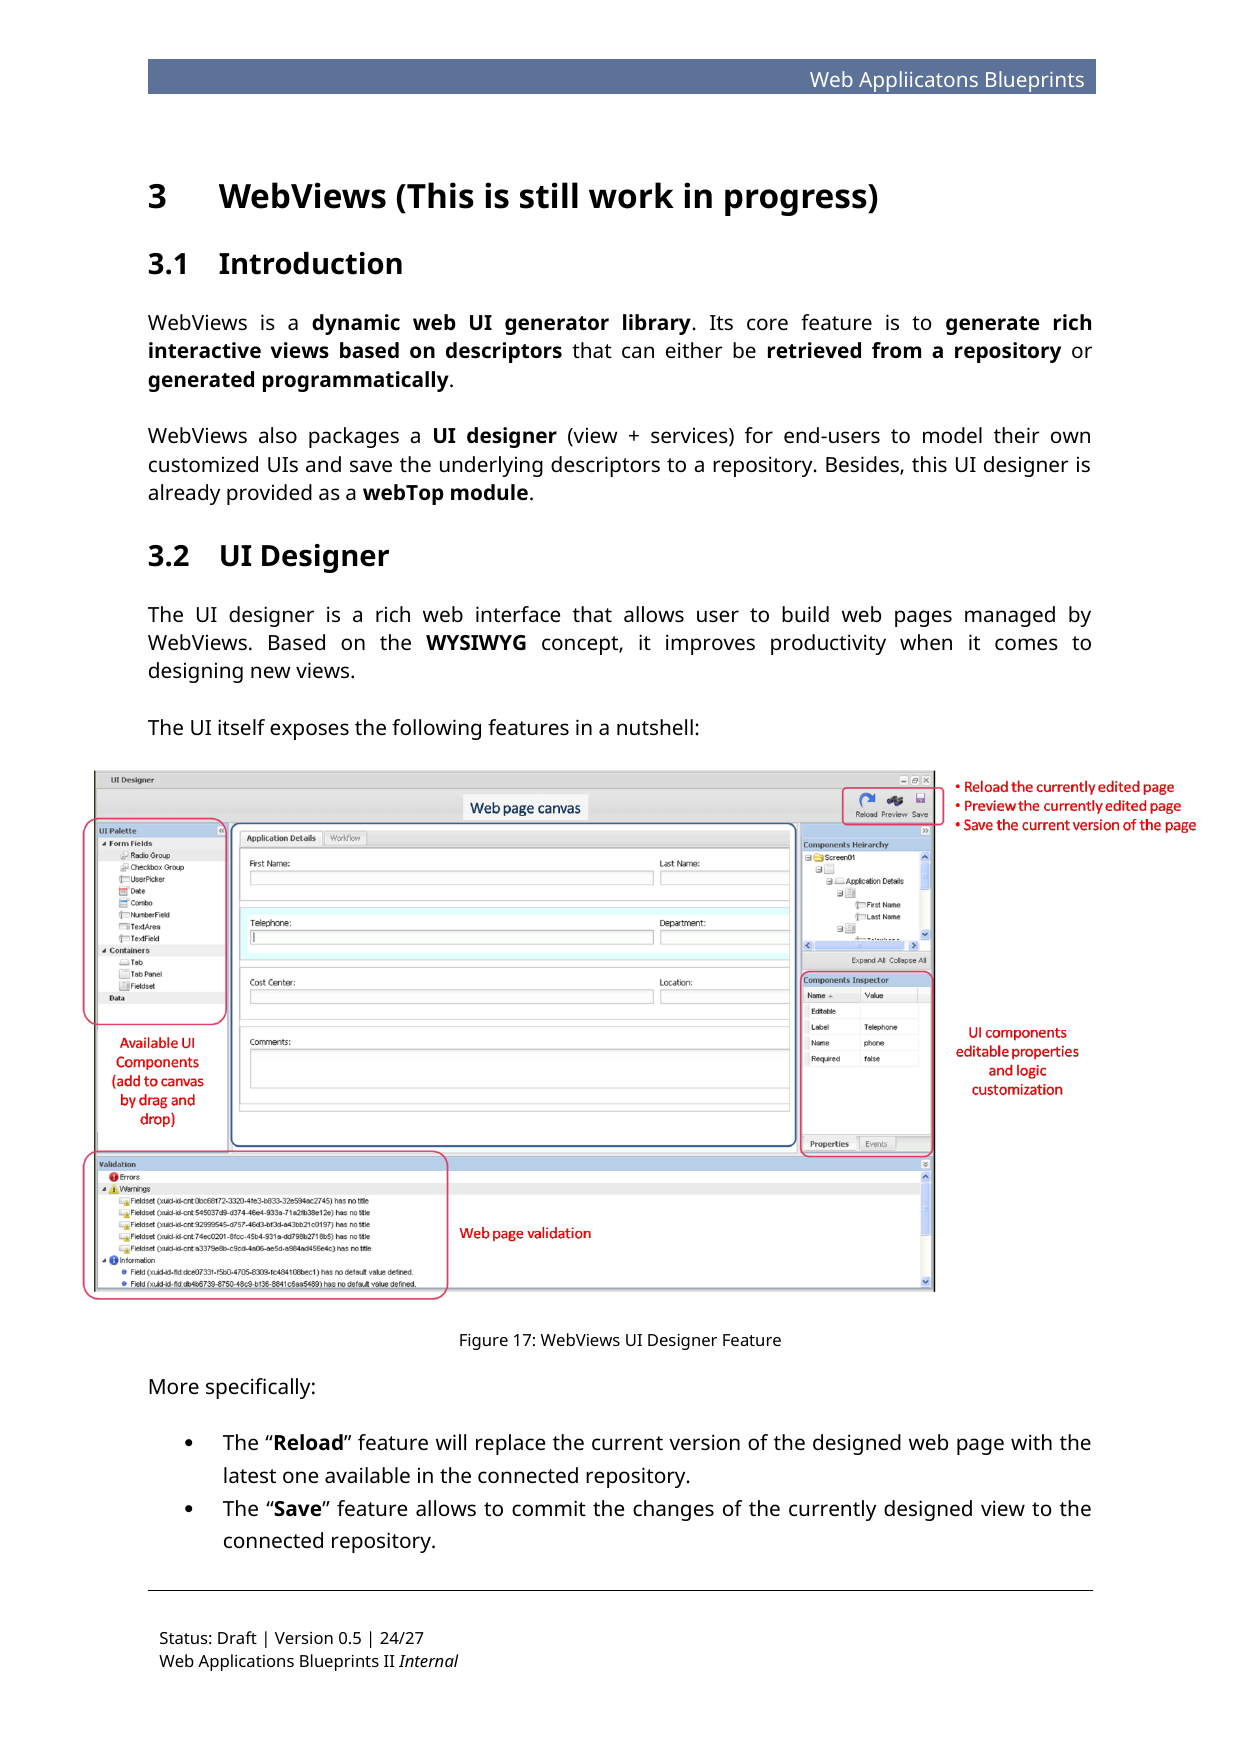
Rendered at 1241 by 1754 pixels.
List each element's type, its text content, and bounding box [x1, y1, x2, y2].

text WebViews is a dynamic web UI generator library. Its core feature is to generate rich interactive views based on descriptors that can either be retrieved from a repository or generated programmatically. [148, 308, 1092, 393]
list The “Save” feature allows to commit the changes of the currently designed view to the connected repository. [185, 1494, 1092, 1555]
picture [82, 770, 1206, 1300]
subtitle WebViews (This is still work in progress) [148, 173, 1092, 218]
subtitle UI Designer [148, 535, 1092, 575]
text WebViews also packages a UI designer (view + services) for end-users to model their own customized UIs and save the underlying descriptors to a repository. Besides, this UI designer is already provided as a webTop module. [148, 421, 1092, 507]
text More specifically: [148, 1372, 1092, 1400]
subtitle Introduction [148, 243, 1092, 283]
list The “Reload” feature will replace the current version of the designed web page with the latest one available in the connected repository. [185, 1428, 1092, 1489]
text The UI designer is a rich web interface that allows user to build web pages managed by WebViews. Based on the WYSIWYG concept, it improves productivity when it comes to designing new views. [148, 600, 1092, 685]
text The UI itself exposes the following features in a nutshell: [148, 713, 1092, 742]
